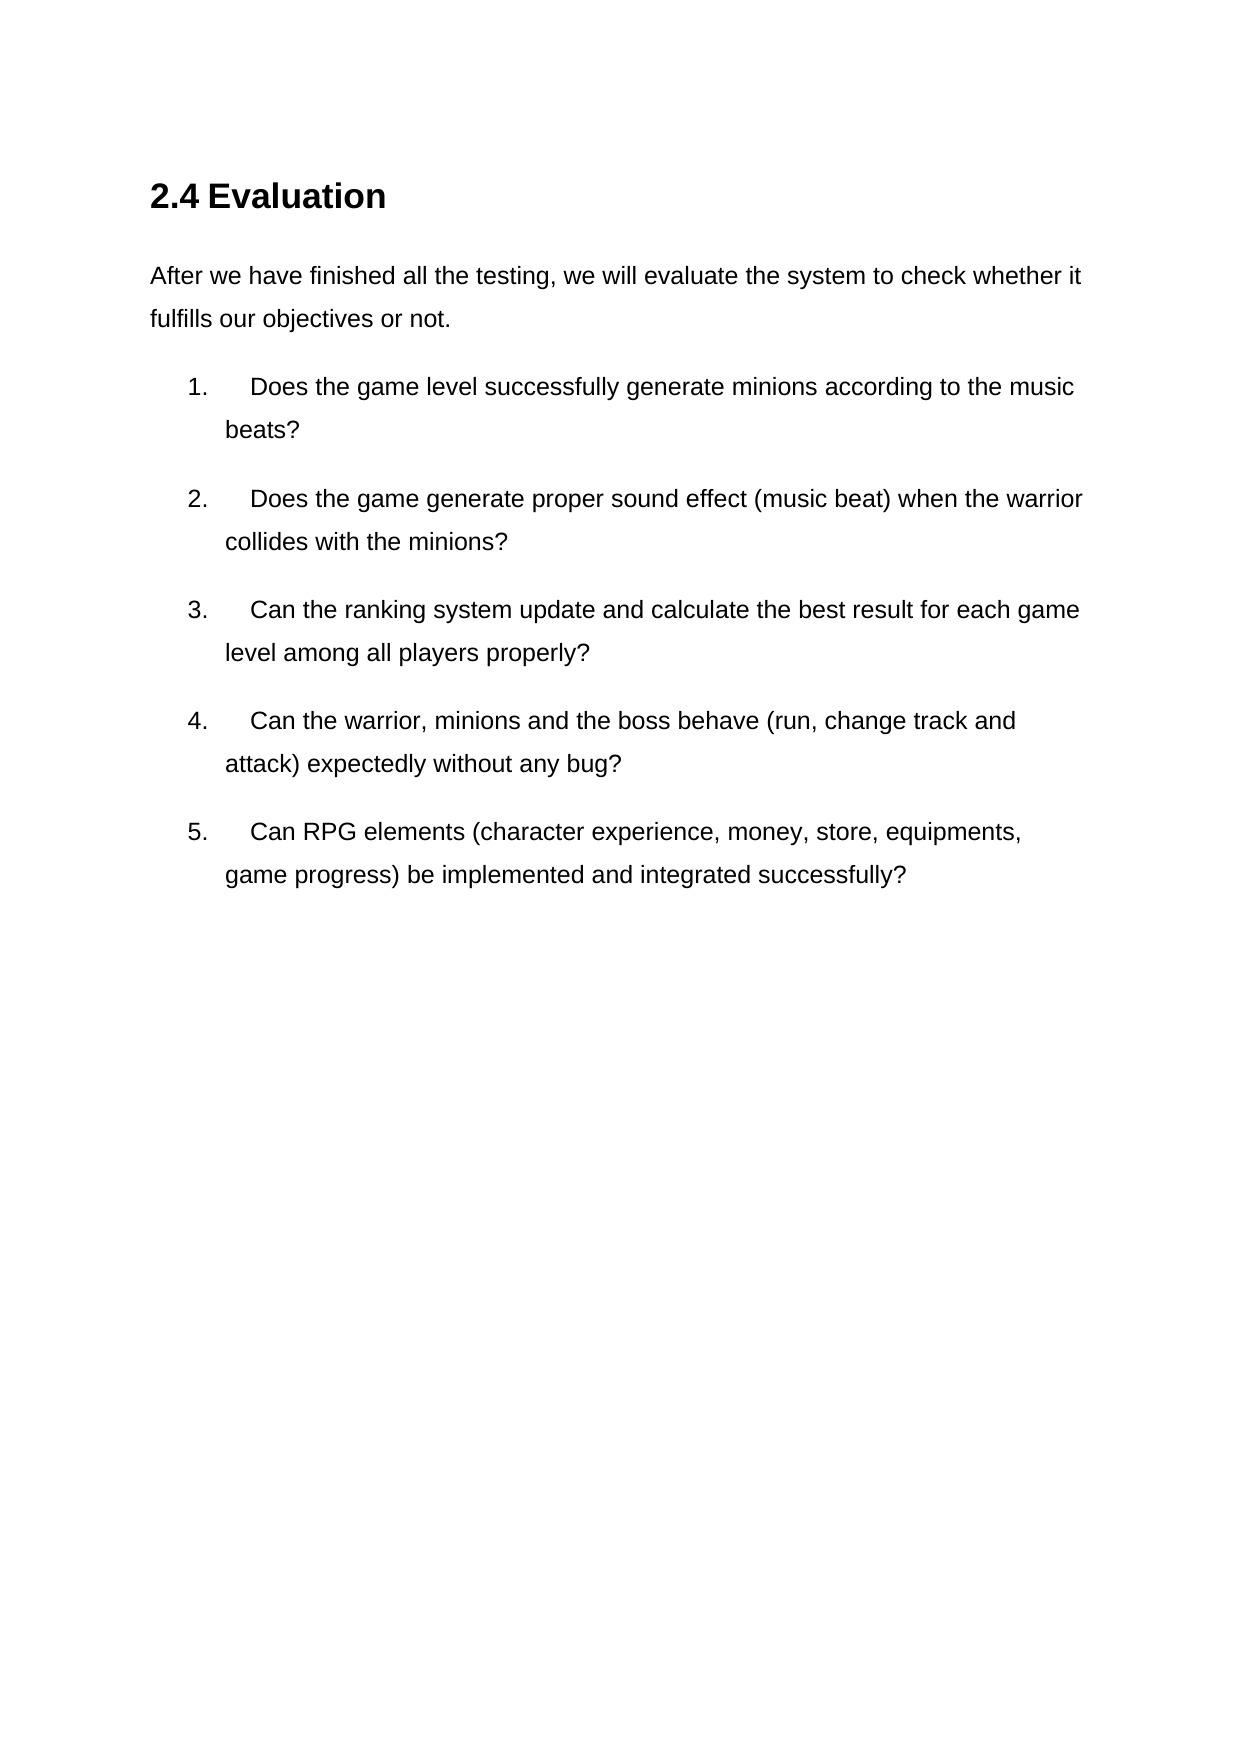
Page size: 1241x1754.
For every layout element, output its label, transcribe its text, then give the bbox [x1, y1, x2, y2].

text 1. Does the game level successfully generate minions according to the music beats? [187, 372, 1090, 444]
text 5. Can RPG elements (character experience, money, store, equipments, game progress) be implemented and integrated successfully? [187, 817, 1090, 889]
text 2. Does the game generate proper sound effect (music beat) when the warrior collides with the minions? [187, 483, 1090, 555]
text 4. Can the warrior, minions and the boss behave (run, change track and attack) expectedly without any bug? [187, 706, 1090, 778]
text After we have finished all the testing, we will evaluate the system to check whether it fulfills our objectives or not. [150, 261, 1090, 333]
text 3. Can the ranking system update and calculate the best result for each game level among all players properly? [187, 595, 1090, 667]
text 2.4 Evaluation [150, 175, 1090, 216]
